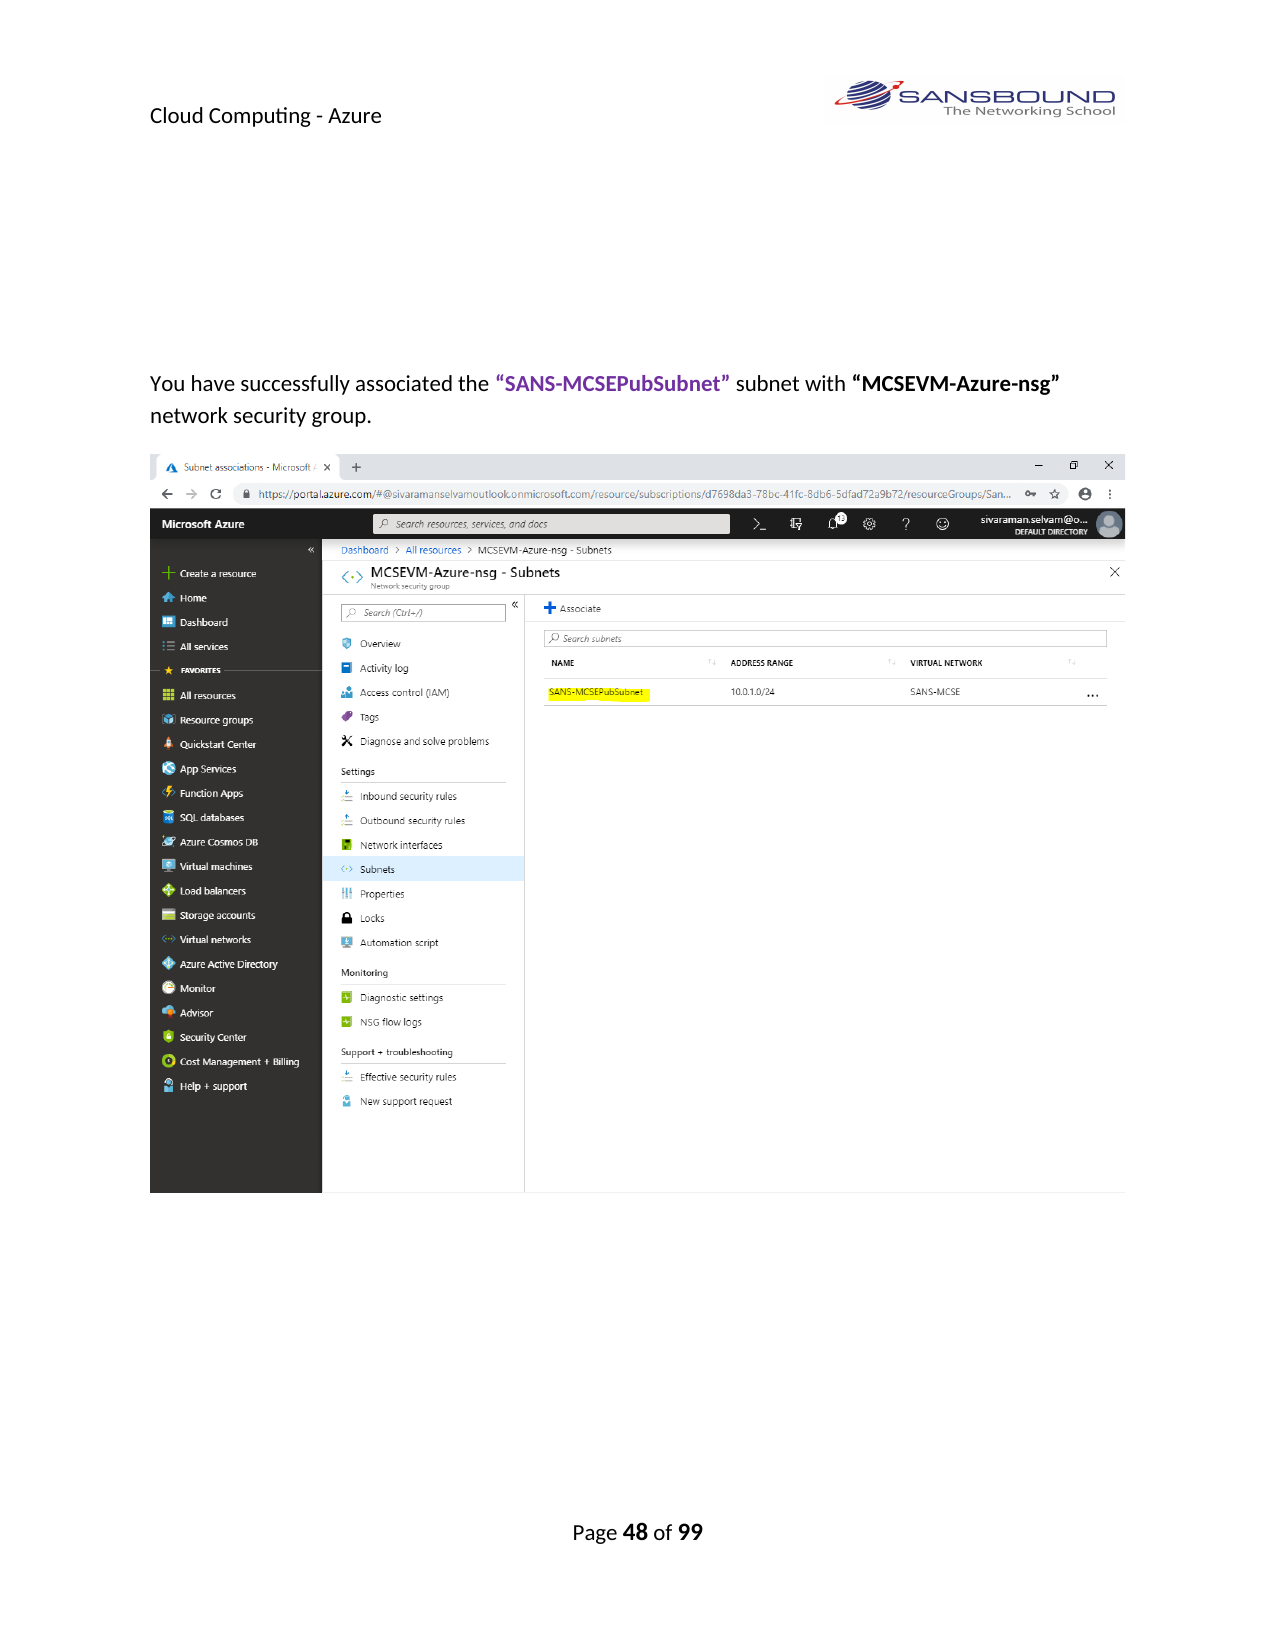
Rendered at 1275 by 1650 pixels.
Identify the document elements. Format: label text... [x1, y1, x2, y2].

text You have successfully associated the “SANS-MCSEPubSubnet” subnet with “MCSEVM-Azure-nsg” network security group. [150, 369, 1125, 429]
picture [823, 75, 1125, 124]
picture [150, 454, 1125, 1193]
